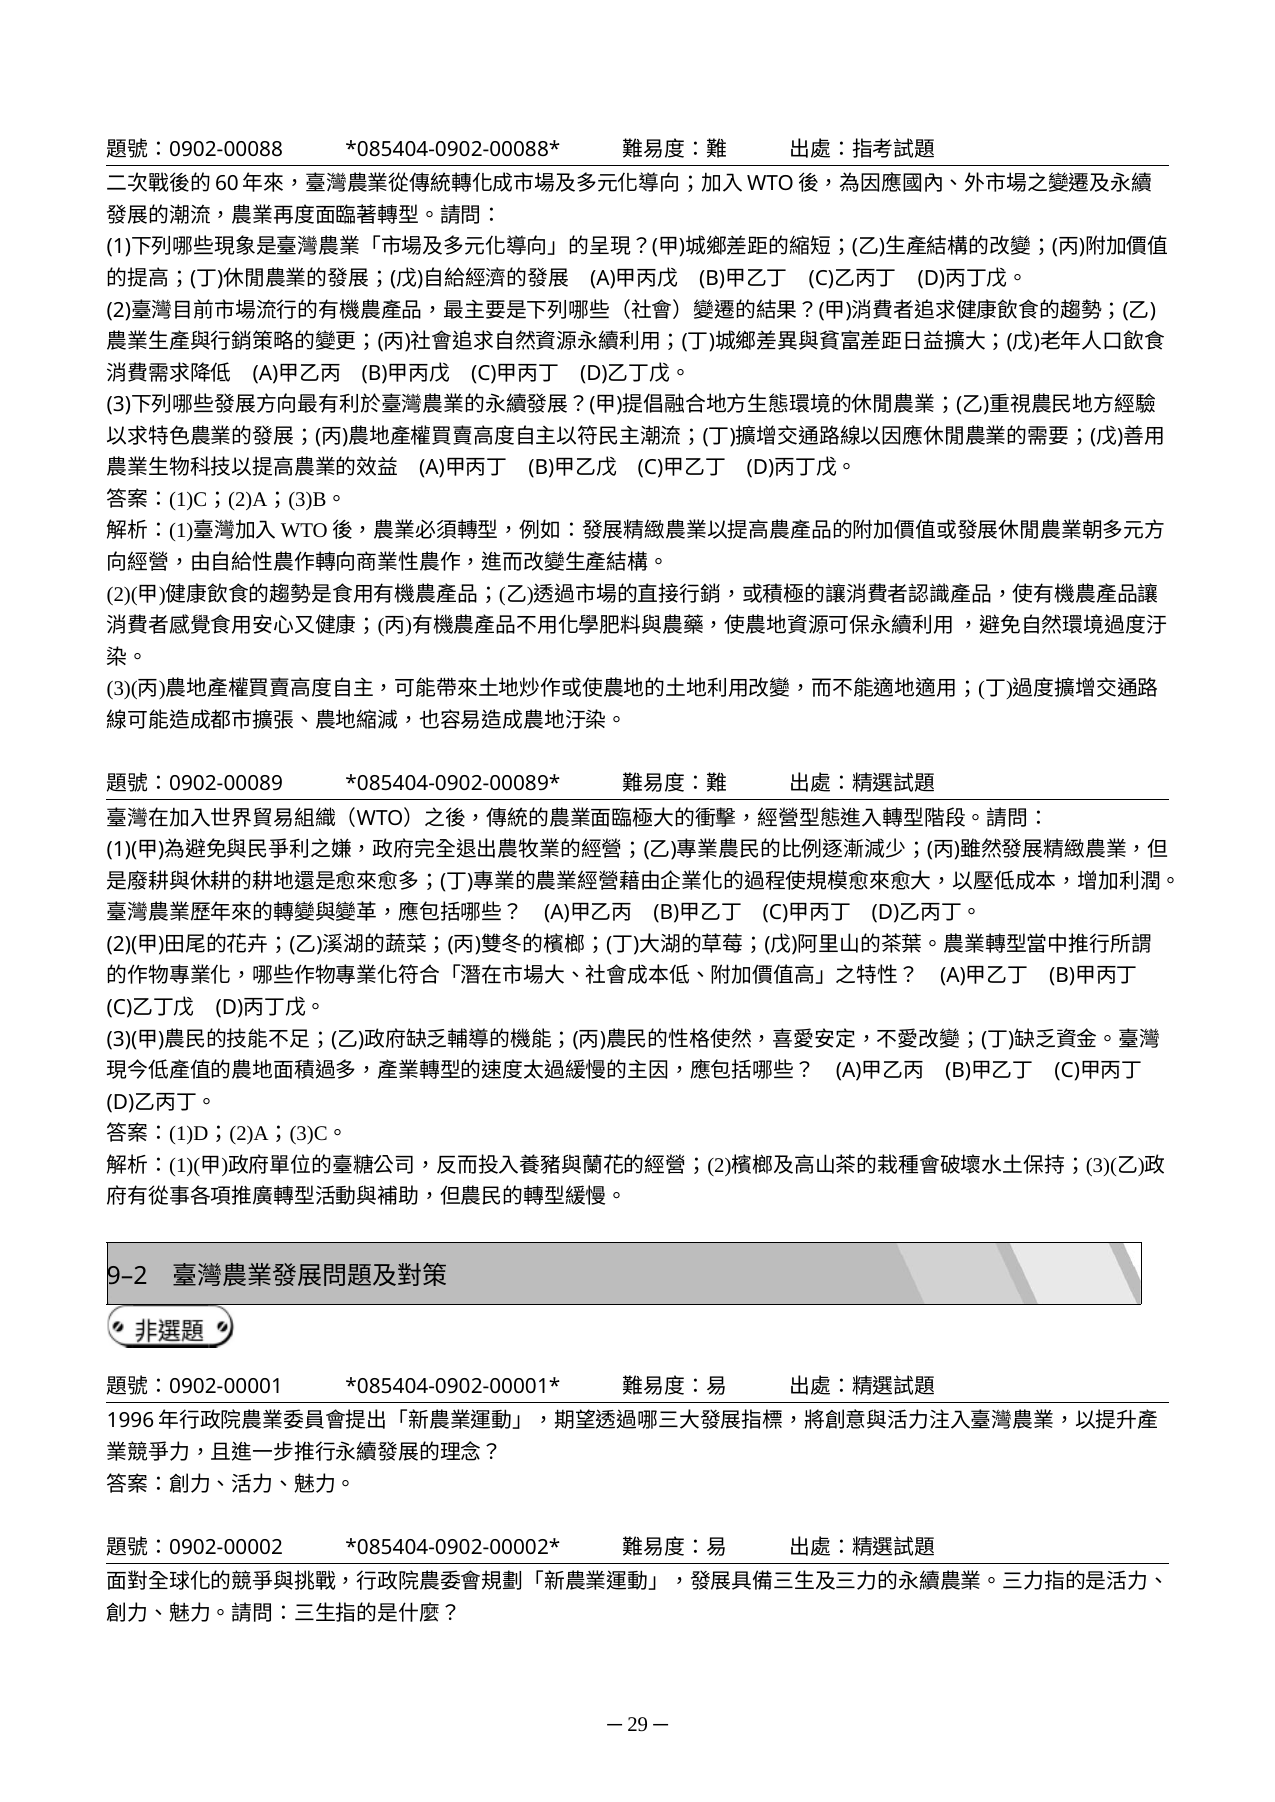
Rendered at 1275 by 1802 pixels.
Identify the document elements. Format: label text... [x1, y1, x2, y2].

text 答案：創力、活力、魅力。 [106, 1466, 1169, 1498]
text 題號：0902-00088 *085404-0902-00088* 難易度：難 出處：指考試題 [106, 131, 1169, 165]
text 二次戰後的60年來，臺灣農業從傳統轉化成市場及多元化導向；加入WTO後，為因應國內、外市場之變遷及永續發展的潮流，農業再度面臨著轉型。請問： (1)下列哪些現象是臺灣農業「市場及多元化導向」的呈現？(甲)城鄉差距的縮短；(乙)生產結構的改變；(丙)附加價值的提高；(丁)休閒農業的發展；(戊)自給經濟的發展 (A)甲丙戊 (B)甲乙丁 (C)乙丙丁 (D)丙丁戊。 (2)臺灣目前市場流行的有機農產品，最主要是下列哪些（社會）變遷的結果？(甲)消費者追求健康飲食的趨勢；(乙)農業生產與行銷策略的變更；(丙)社會追求自然資源永續利用；(丁)城鄉差異與貧富差距日益擴大；(戊)老年人口飲食消費需求降低 (A)甲乙丙 (B)甲丙戊 (C)甲丙丁 (D)乙丁戊。 (3)下列哪些發展方向最有利於臺灣農業的永續發展？(甲)提倡融合地方生態環境的休閒農業；(乙)重視農民地方經驗以求特色農業的發展；(丙)農地產權買賣高度自主以符民主潮流；(丁)擴增交通路線以因應休閒農業的需要；(戊)善用農業生物科技以提高農業的效益 (A)甲丙丁 (B)甲乙戊 (C)甲乙丁 (D)丙丁戊。 [106, 166, 1169, 482]
text 題號：0902-00089 *085404-0902-00089* 難易度：難 出處：精選試題 [106, 766, 1169, 799]
text 9–2 臺灣農業發展問題及對策 [106, 1242, 1169, 1305]
text 題號：0902-00001 *085404-0902-00001* 難易度：易 出處：精選試題 [106, 1368, 1169, 1402]
text 答案：(1)D；(2)A；(3)C。 [106, 1116, 1169, 1147]
text 題號：0902-00002 *085404-0902-00002* 難易度：易 出處：精選試題 [106, 1529, 1169, 1563]
text 答案：(1)C；(2)A；(3)B。 [106, 482, 1169, 513]
text 解析：(1)(甲)政府單位的臺糖公司，反而投入養豬與蘭花的經營；(2)檳榔及高山茶的栽種會破壞水土保持；(3)(乙)政府有從事各項推廣轉型活動與補助，但農民的轉型緩慢。 [106, 1147, 1169, 1211]
text 1996年行政院農業委員會提出「新農業運動」，期望透過哪三大發展指標，將創意與活力注入臺灣農業，以提升產業競爭力，且進一步推行永續發展的理念？ [106, 1403, 1169, 1466]
text 臺灣在加入世界貿易組織（WTO）之後，傳統的農業面臨極大的衝擊，經營型態進入轉型階段。請問： (1)(甲)為避免與民爭利之嫌，政府完全退出農牧業的經營；(乙)專業農民的比例逐漸減少；(丙)雖然發展精緻農業，但是廢耕與休耕的耕地還是愈來愈多；(丁)專業的農業經營藉由企業化的過程使規模愈來愈大，以壓低成本，增加利潤。臺灣農業歷年來的轉變與變革，應包括哪些？ (A)甲乙丙 (B)甲乙丁 (C)甲丙丁 (D)乙丙丁。 (2)(甲)田尾的花卉；(乙)溪湖的蔬菜；(丙)雙冬的檳榔；(丁)大湖的草莓；(戊)阿里山的茶葉。農業轉型當中推行所謂的作物專業化，哪些作物專業化符合「潛在市場大、社會成本低、附加價值高」之特性？ (A)甲乙丁 (B)甲丙丁 (C)乙丁戊 (D)丙丁戊。 (3)(甲)農民的技能不足；(乙)政府缺乏輔導的機能；(丙)農民的性格使然，喜愛安定，不愛改變；(丁)缺乏資金。臺灣現今低產值的農地面積過多，產業轉型的速度太過緩慢的主因，應包括哪些？ (A)甲乙丙 (B)甲乙丁 (C)甲丙丁 (D)乙丙丁。 [106, 800, 1169, 1116]
text 解析：(1)臺灣加入WTO後，農業必須轉型，例如：發展精緻農業以提高農產品的附加價值或發展休閒農業朝多元方向經營，由自給性農作轉向商業性農作，進而改變生產結構。 (2)(甲)健康飲食的趨勢是食用有機農產品；(乙)透過市場的直接行銷，或積極的讓消費者認識產品，使有機農產品讓消費者感覺食用安心又健康；(丙)有機農產品不用化學肥料與農藥，使農地資源可保永續利用 ，避免自然環境過度汙染。 (3)(丙)農地產權買賣高度自主，可能帶來土地炒作或使農地的土地利用改變，而不能適地適用；(丁)過度擴增交通路線可能造成都市擴張、農地縮減，也容易造成農地汙染。 [106, 513, 1169, 734]
text 面對全球化的競爭與挑戰，行政院農委會規劃「新農業運動」，發展具備三生及三力的永續農業。三力指的是活力、創力、魅力。請問：三生指的是什麼？ [106, 1564, 1169, 1659]
